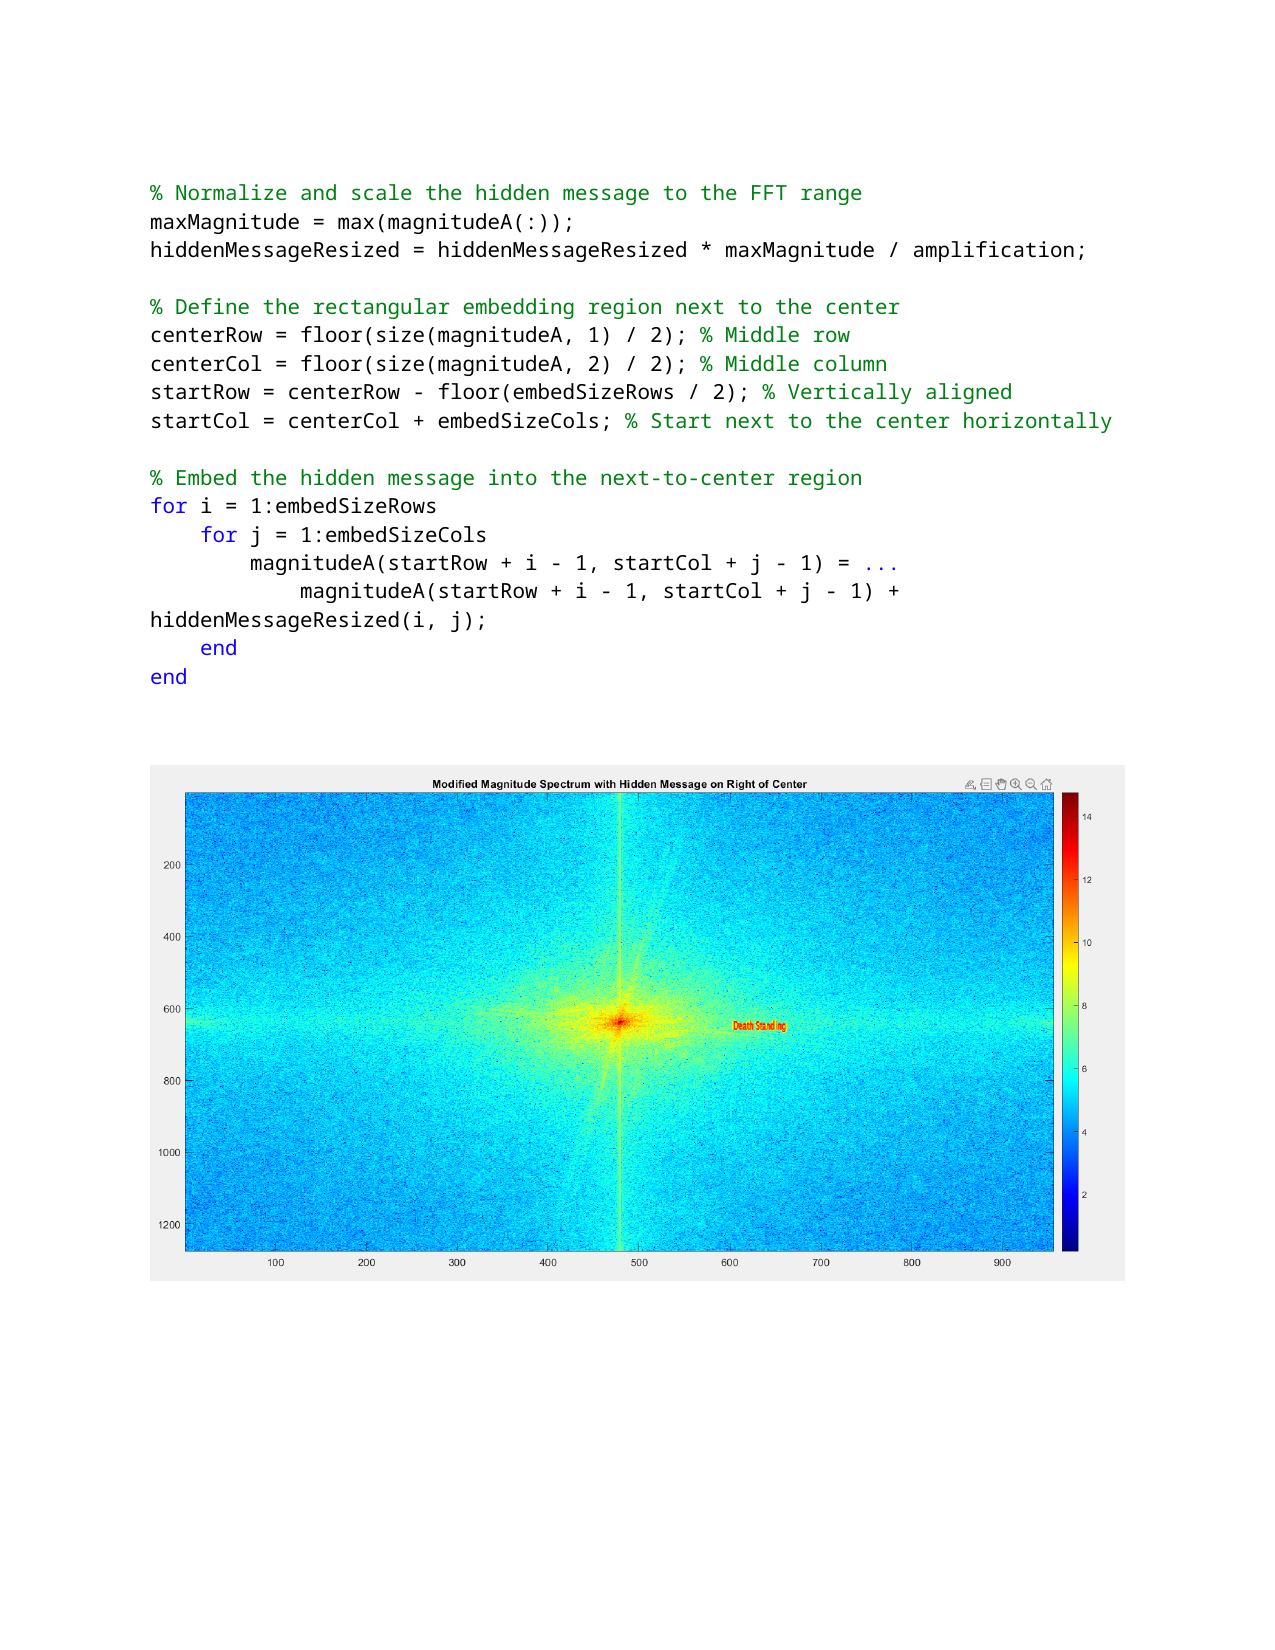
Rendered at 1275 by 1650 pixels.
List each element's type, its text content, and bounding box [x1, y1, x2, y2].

text startRow = centerRow - floor(embedSizeRows / 2); % Vertically aligned [150, 377, 1125, 406]
text centerRow = floor(size(magnitudeA, 1) / 2); % Middle row [150, 321, 1125, 349]
text % Normalize and scale the hidden message to the FFT range [150, 178, 1125, 207]
text hiddenMessageResized = hiddenMessageResized * maxMagnitude / amplification; [150, 235, 1125, 264]
text % Define the rectangular embedding region next to the center [150, 292, 1125, 321]
text magnitudeA(startRow + i - 1, startCol + j - 1) = ... [150, 548, 1125, 577]
picture [150, 765, 1125, 1281]
text maxMagnitude = max(magnitudeA(:)); [150, 207, 1125, 235]
text % Embed the hidden message into the next-to-center region [150, 463, 1125, 491]
text magnitudeA(startRow + i - 1, startCol + j - 1) + hiddenMessageResized(i, j); [150, 577, 1125, 633]
text end [150, 633, 1125, 662]
text end [150, 662, 1125, 690]
text startCol = centerCol + embedSizeCols; % Start next to the center horizontally [150, 406, 1125, 434]
text centerCol = floor(size(magnitudeA, 2) / 2); % Middle column [150, 349, 1125, 377]
text for i = 1:embedSizeRows [150, 491, 1125, 520]
text for j = 1:embedSizeCols [150, 520, 1125, 548]
